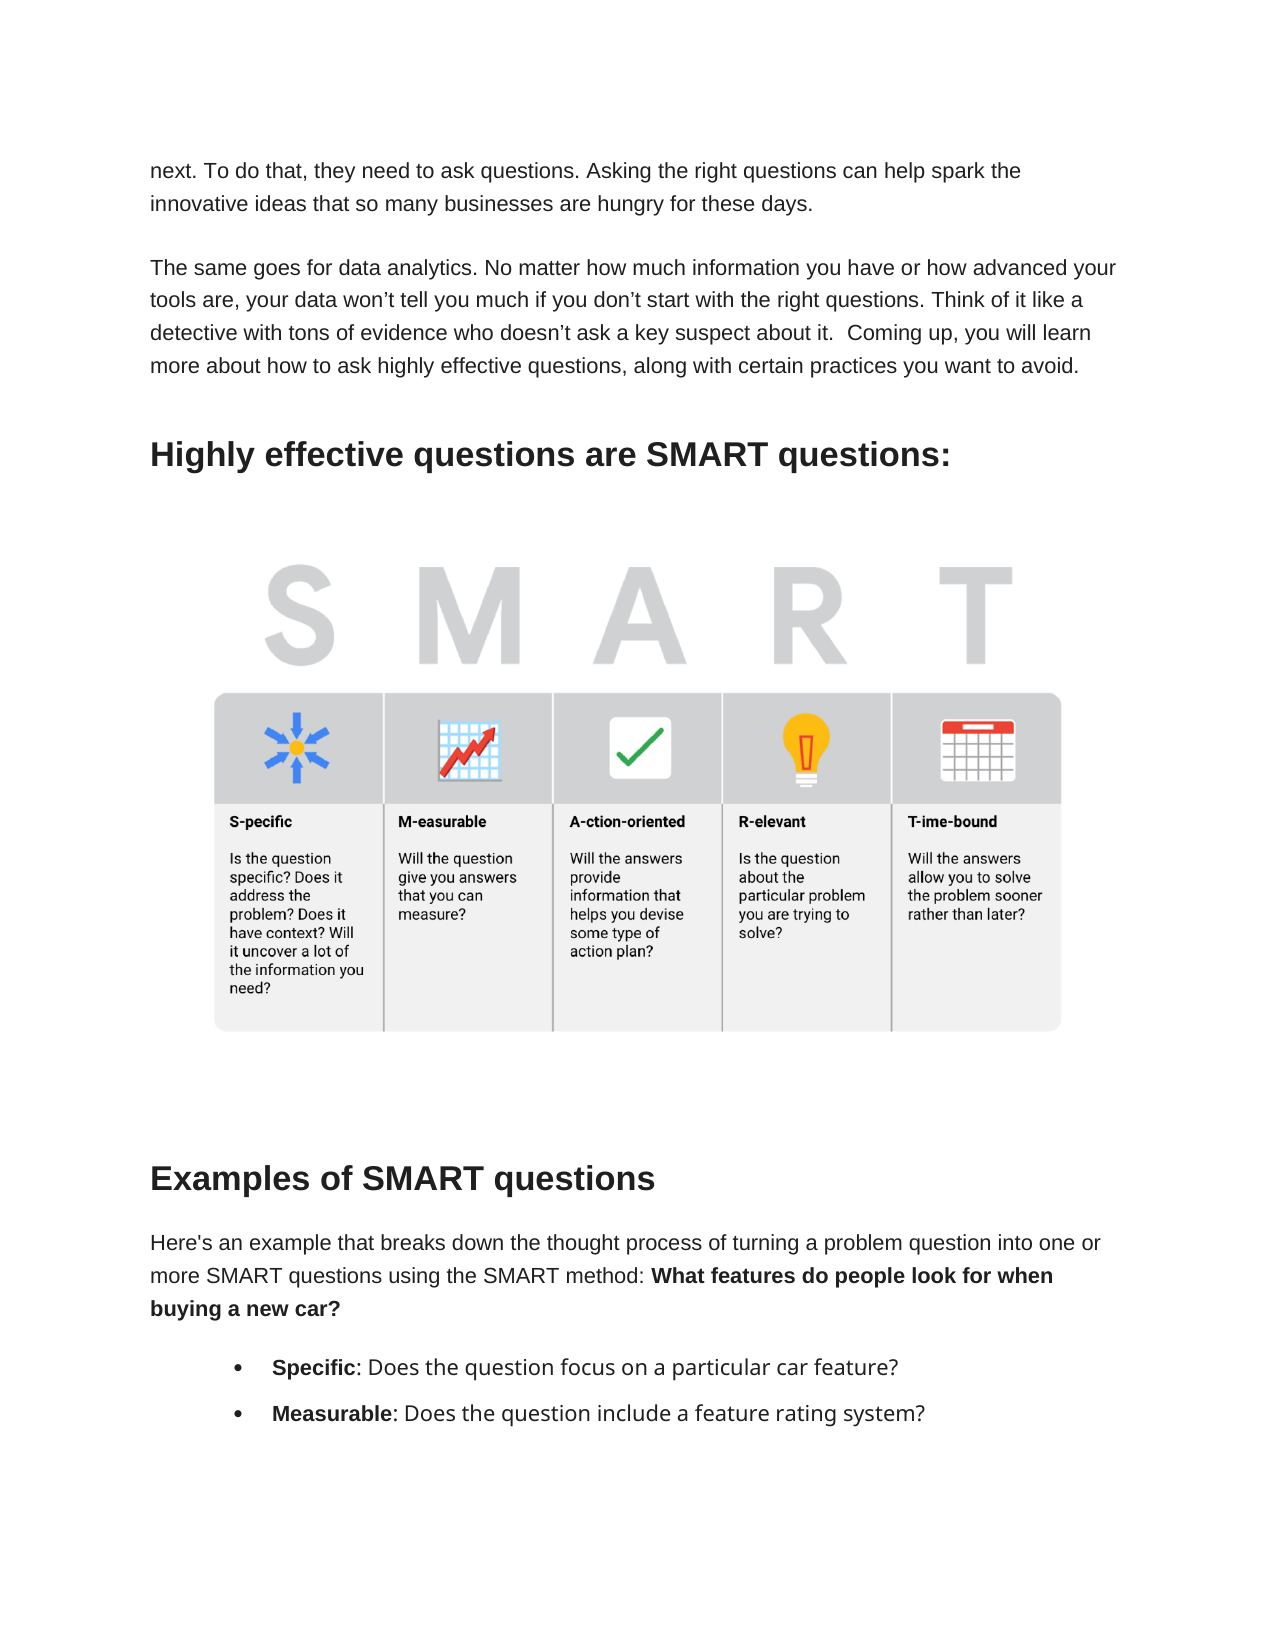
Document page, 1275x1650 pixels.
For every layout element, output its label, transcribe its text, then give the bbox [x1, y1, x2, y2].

picture [150, 498, 1125, 1100]
subtitle Highly effective questions are SMART questions: [150, 434, 1125, 474]
subtitle Examples of SMART questions [150, 1158, 1125, 1198]
text The same goes for data analytics. No matter how much information you have or how advanced your tools are, your data won’t tell you much if you don’t start with the right questions. Think of it like a detective with tons of evidence who doesn’t ask a key suspect about it. Coming up, you will learn more about how to ask highly effective questions, along with certain practices you want to avoid. [150, 247, 1125, 378]
text Here's an example that breaks down the thought process of turning a problem question into one or more SMART questions using the SMART method: What features do people look for when buying a new car? [150, 1223, 1125, 1321]
list Measurable: Does the question include a feature rating system? [234, 1398, 1125, 1428]
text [150, 150, 1125, 216]
list Specific: Does the question focus on a particular car feature? [234, 1352, 1125, 1382]
